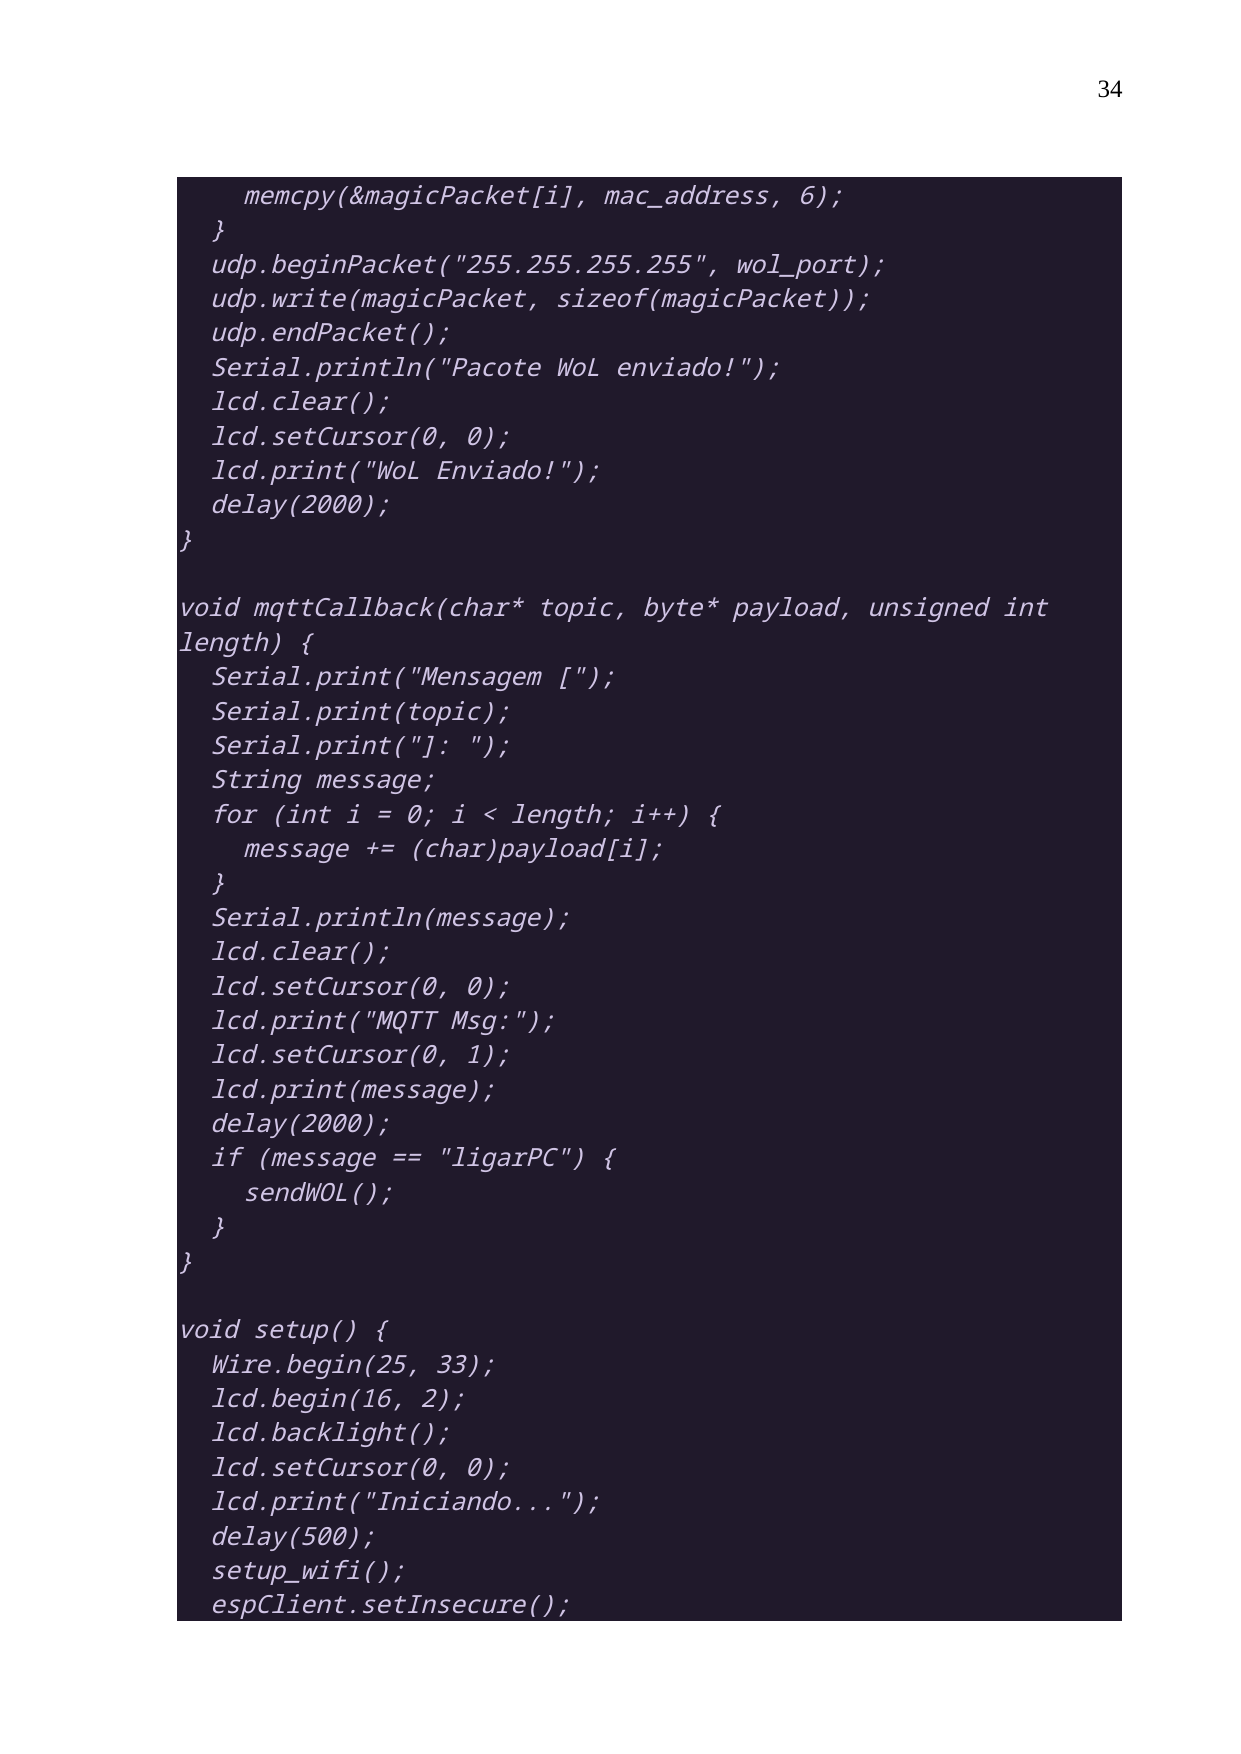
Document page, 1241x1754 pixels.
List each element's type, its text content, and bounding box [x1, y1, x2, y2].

text Serial.print("Mensagem ["); [177, 658, 1122, 693]
text void setup() { [177, 1312, 1122, 1346]
text delay(2000); [177, 487, 1122, 521]
text void mqttCallback(char* topic, byte* payload, unsigned int length) { [177, 590, 1122, 658]
text Serial.print(topic); [177, 693, 1122, 727]
text memcpy(&magicPacket[i], mac_address, 6); [177, 177, 1122, 212]
text } [177, 521, 1122, 555]
text for (int i = 0; i < length; i++) { [177, 796, 1122, 830]
text } [177, 212, 1122, 246]
text setup_wifi(); [177, 1552, 1122, 1587]
text delay(500); [177, 1518, 1122, 1552]
text lcd.begin(16, 2); [177, 1380, 1122, 1415]
text Wire.begin(25, 33); [177, 1346, 1122, 1380]
text lcd.print("WoL Enviado!"); [177, 452, 1122, 487]
text Serial.print("]: "); [177, 727, 1122, 762]
text lcd.print("MQTT Msg:"); [177, 1002, 1122, 1037]
text lcd.setCursor(0, 0); [177, 1449, 1122, 1483]
text lcd.print(message); [177, 1071, 1122, 1105]
text sendWOL(); [177, 1174, 1122, 1208]
text Serial.println("Pacote WoL enviado!"); [177, 349, 1122, 383]
text udp.endPacket(); [177, 315, 1122, 349]
text if (message == "ligarPC") { [177, 1140, 1122, 1174]
text lcd.setCursor(0, 0); [177, 968, 1122, 1002]
text } [177, 865, 1122, 899]
text lcd.print("Iniciando..."); [177, 1483, 1122, 1518]
text lcd.clear(); [177, 383, 1122, 418]
text Serial.println(message); [177, 899, 1122, 933]
text udp.write(magicPacket, sizeof(magicPacket)); [177, 280, 1122, 315]
text lcd.setCursor(0, 1); [177, 1037, 1122, 1071]
text lcd.backlight(); [177, 1415, 1122, 1449]
text lcd.setCursor(0, 0); [177, 418, 1122, 452]
text delay(2000); [177, 1105, 1122, 1140]
text String message; [177, 762, 1122, 796]
text lcd.clear(); [177, 933, 1122, 968]
text } [177, 1243, 1122, 1277]
text } [177, 1208, 1122, 1243]
text espClient.setInsecure(); [177, 1587, 1122, 1621]
text message += (char)payload[i]; [177, 830, 1122, 865]
text udp.beginPacket("255.255.255.255", wol_port); [177, 246, 1122, 280]
